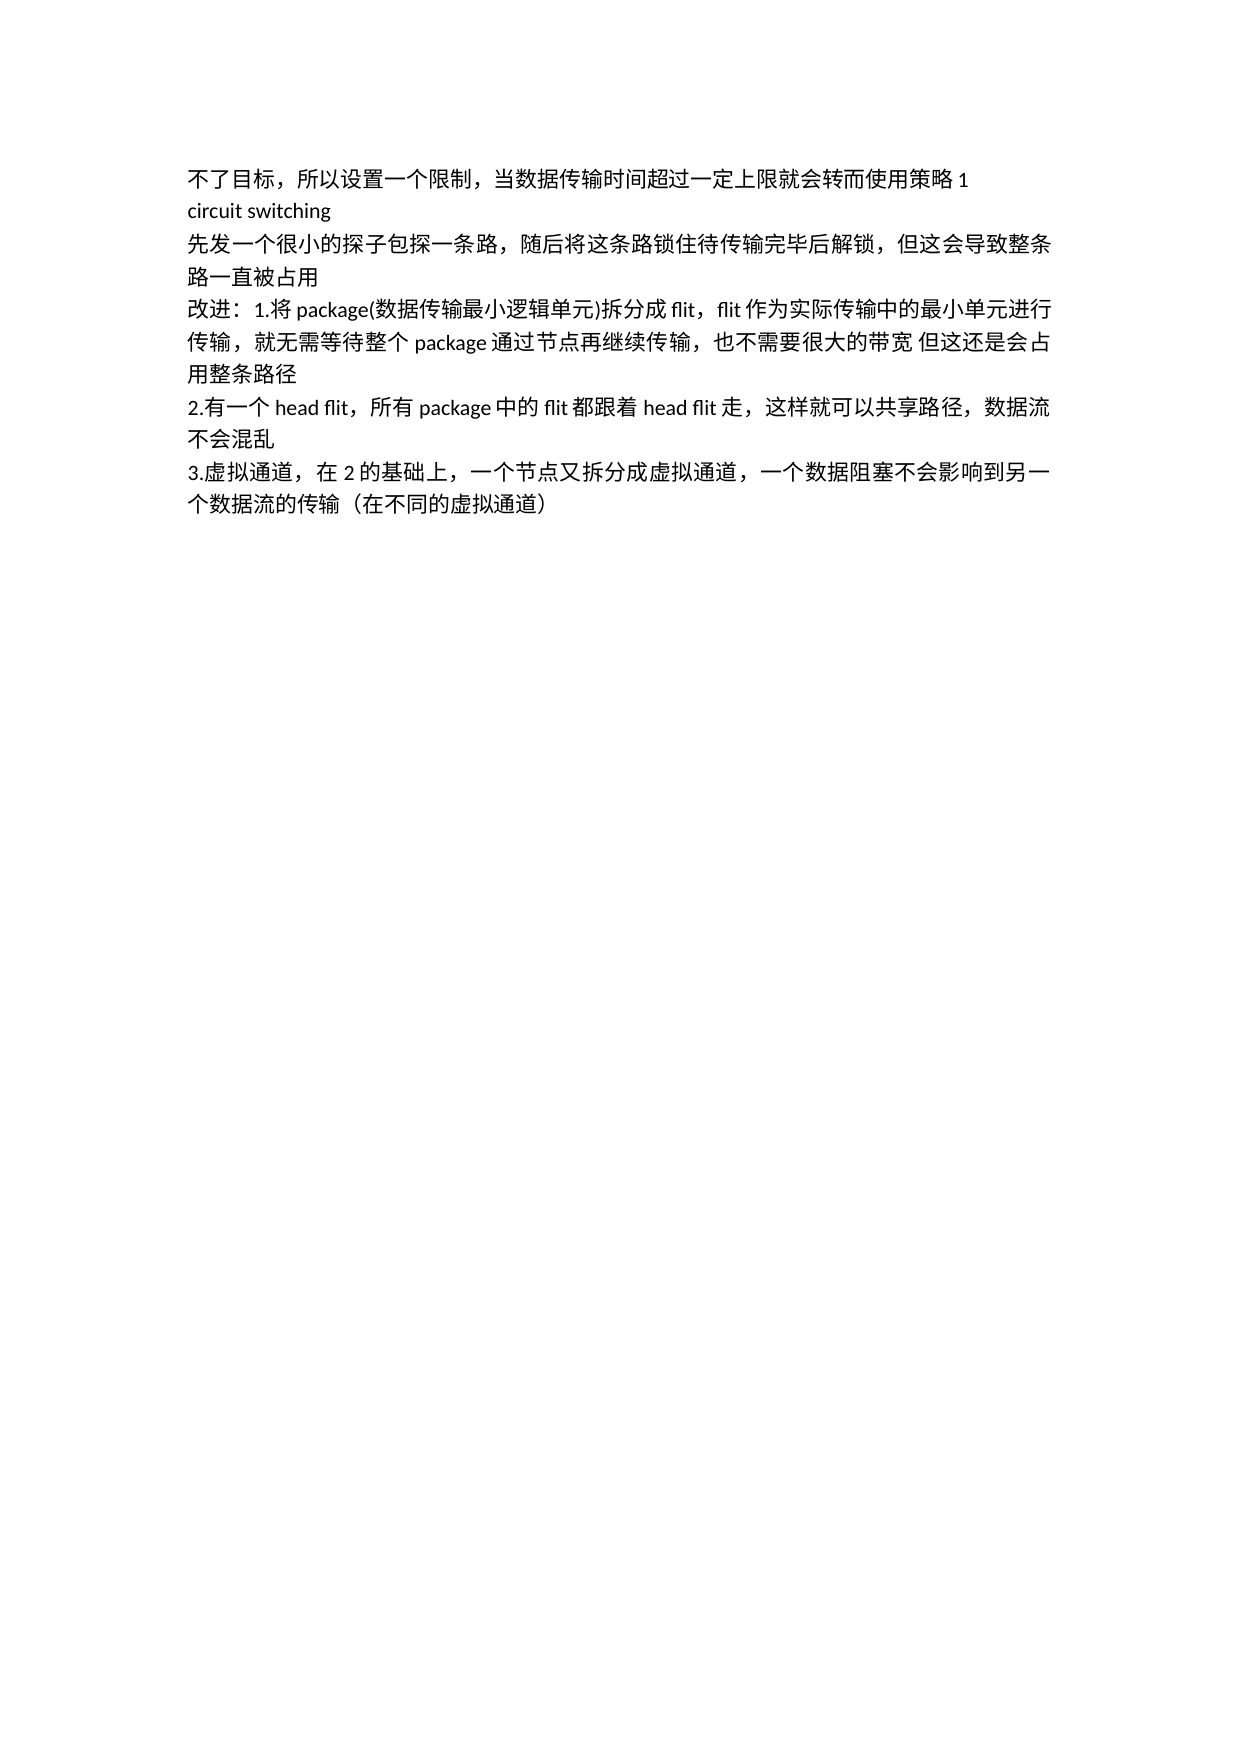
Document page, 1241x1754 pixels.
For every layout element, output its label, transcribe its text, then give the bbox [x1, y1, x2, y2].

text 改进：1.将package(数据传输最小逻辑单元)拆分成flit，flit作为实际传输中的最小单元进行传输，就无需等待整个package通过节点再继续传输，也不需要很大的带宽 但这还是会占用整条路径 [187, 292, 1053, 389]
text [187, 162, 1053, 194]
text circuit switching [187, 194, 1053, 227]
text 2.有一个head flit，所有package中的flit都跟着head flit走，这样就可以共享路径，数据流不会混乱 [187, 389, 1053, 454]
text 3.虚拟通道，在2的基础上，一个节点又拆分成虚拟通道，一个数据阻塞不会影响到另一个数据流的传输（在不同的虚拟通道） [187, 454, 1053, 519]
text 先发一个很小的探子包探一条路，随后将这条路锁住待传输完毕后解锁，但这会导致整条路一直被占用 [187, 227, 1053, 292]
